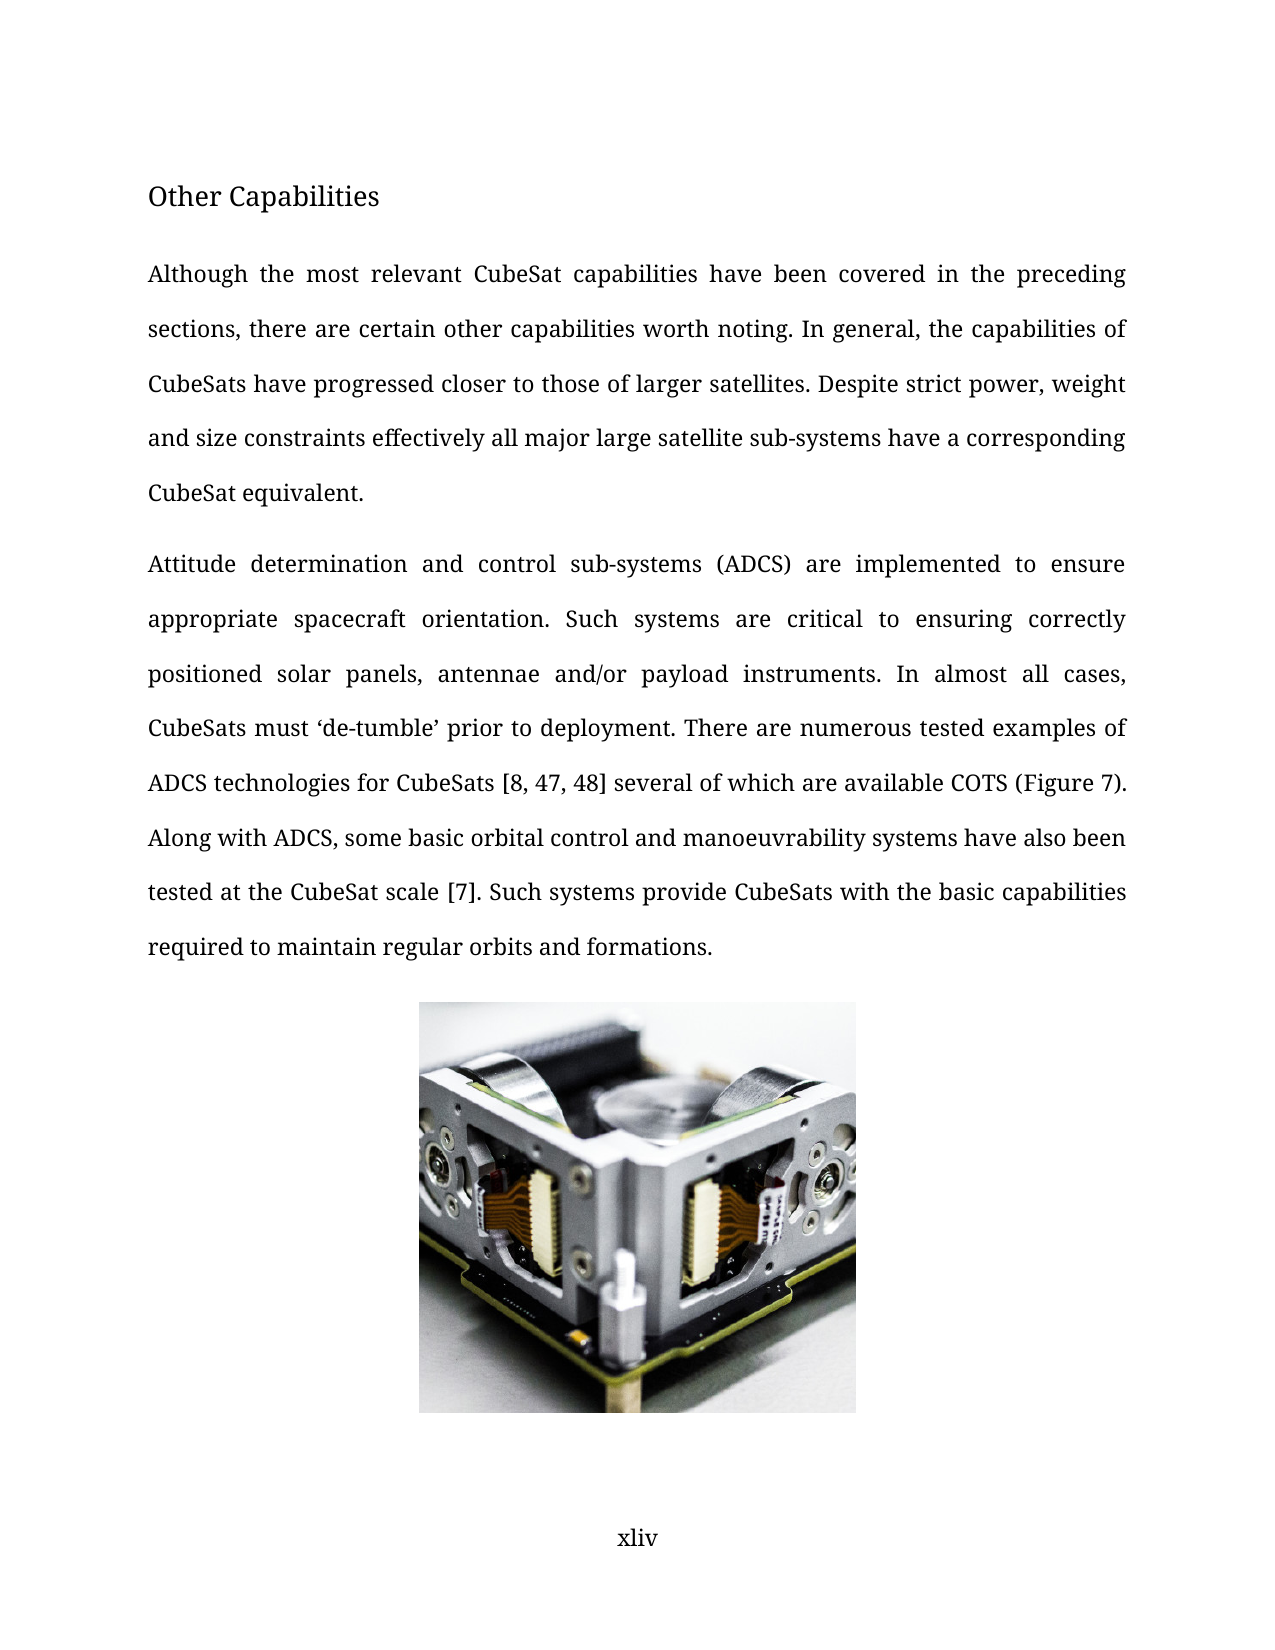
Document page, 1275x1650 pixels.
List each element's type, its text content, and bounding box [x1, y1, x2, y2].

text Attitude determination and control sub-systems (ADCS) are implemented to ensure appropriate spacecraft orientation. Such systems are critical to ensuring correctly positioned solar panels, antennae and/or payload instruments. In almost all cases, CubeSats must ‘de-tumble’ prior to deployment. There are numerous tested examples of ADCS technologies for CubeSats [8, 47, 48] several of which are available COTS (Figure 7). Along with ADCS, some basic orbital control and manoeuvrability systems have also been tested at the CubeSat scale [7]. Such systems provide CubeSats with the basic capabilities required to maintain regular orbits and formations. [148, 548, 1127, 962]
picture [419, 1002, 856, 1413]
text Although the most relevant CubeSat capabilities have been covered in the preceding sections, there are certain other capabilities worth noting. In general, the capabilities of CubeSats have progressed closer to those of larger satellites. Despite strict power, weight and size constraints effectively all major large satellite sub-systems have a corresponding CubeSat equivalent. [148, 258, 1127, 508]
subtitle Other Capabilities [148, 177, 1127, 214]
